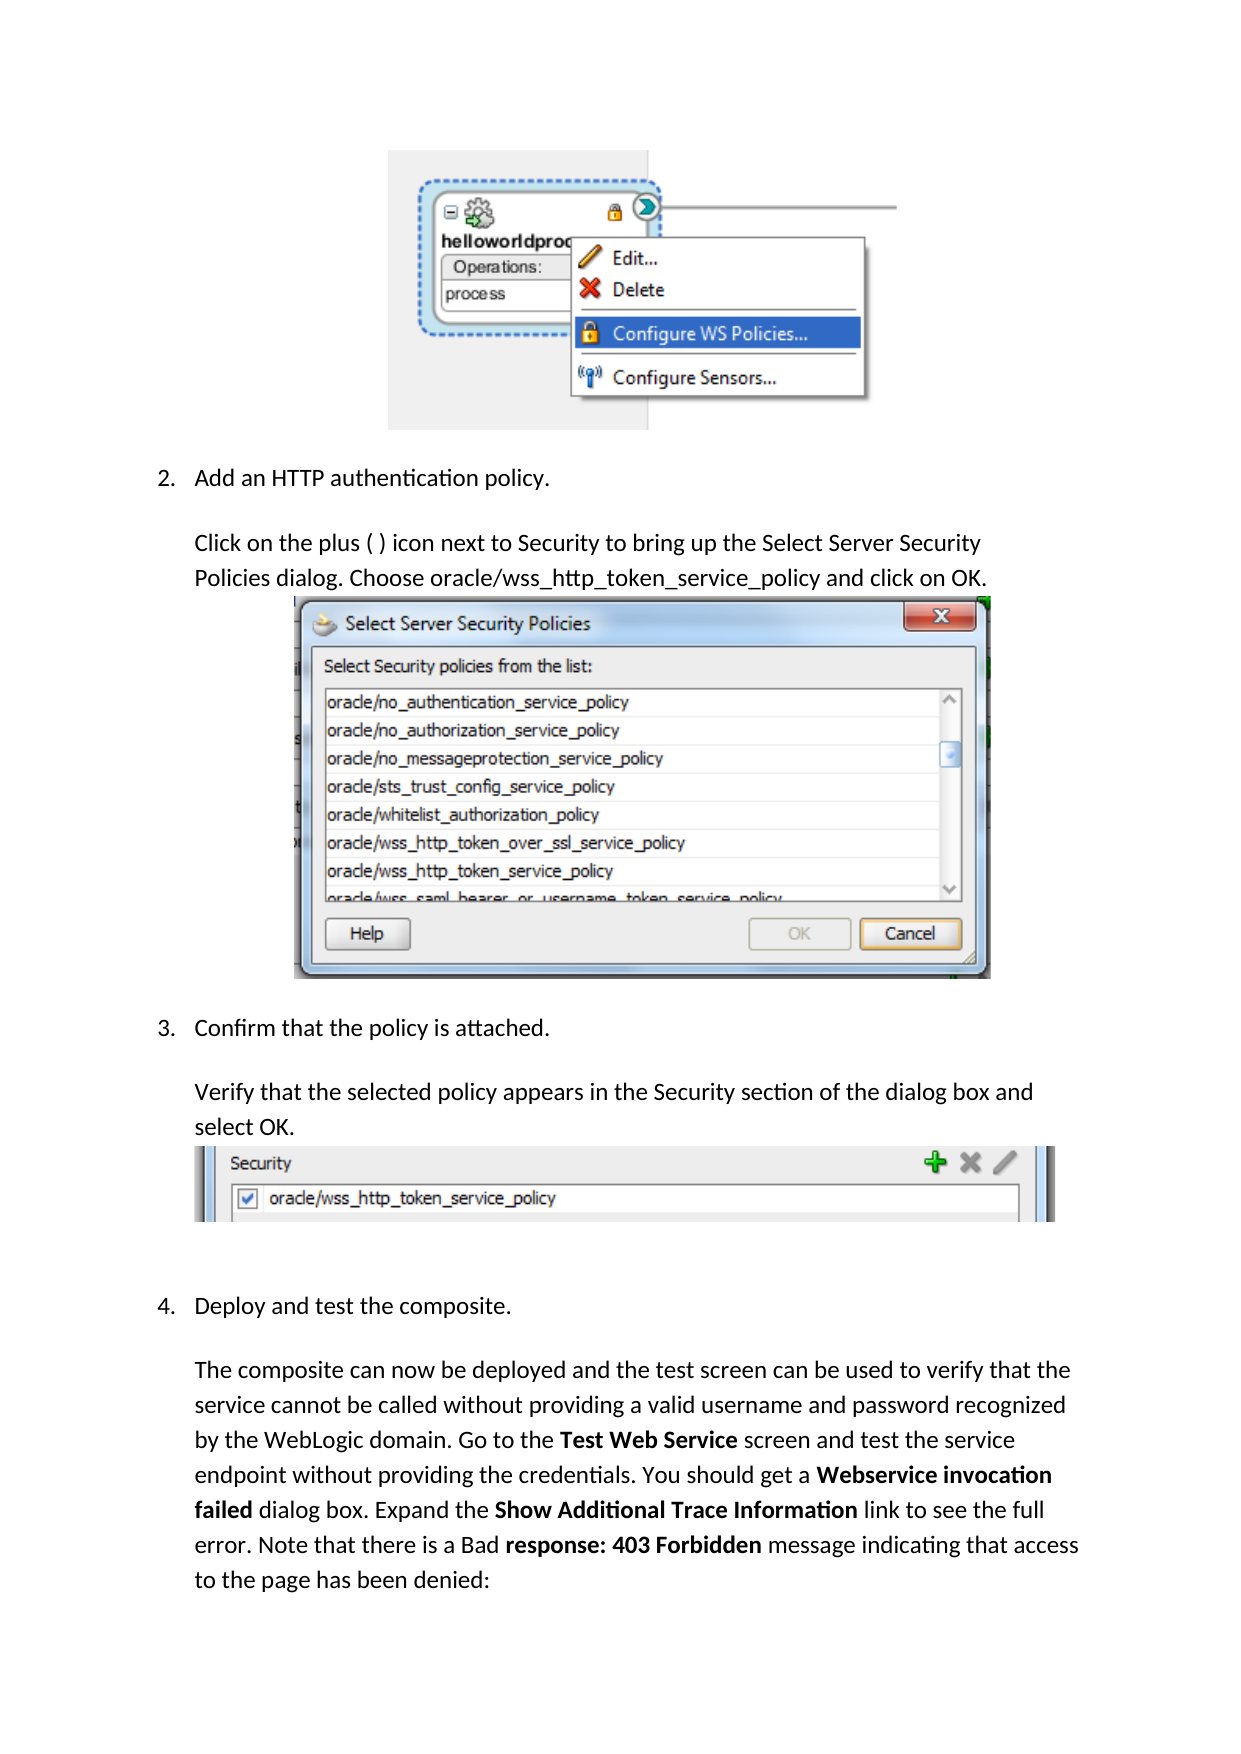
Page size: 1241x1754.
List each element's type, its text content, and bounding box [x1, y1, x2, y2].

list The composite can now be deployed and the test screen can be used to verify that the service cannot be called without providing a valid username and password recognized by the WebLogic domain. Go to the Test Web Service screen and test the service endpoint without providing the credentials. You should get a Webservice invocation failed dialog box. Expand the Show Additional Trace Information link to see the full error. Note that there is a Bad response: 403 Forbidden message indicating that access to the page has been denied: [194, 1354, 1090, 1595]
list Add an HTTP authentication policy. [157, 462, 1090, 493]
picture [194, 1146, 1056, 1222]
list Deploy and test the composite. [157, 1290, 1090, 1321]
picture [294, 596, 991, 979]
list Verify that the selected policy appears in the Security section of the dialog box and [194, 1076, 1090, 1107]
list select OK. [194, 1111, 1090, 1142]
list Confirm that the policy is attached. [157, 1012, 1090, 1043]
picture [388, 150, 897, 430]
list Click on the plus ( ) icon next to Security to bring up the Select Server Security [194, 527, 1090, 557]
list Policies dialog. Choose oracle/wss_http_token_service_policy and click on OK. [194, 562, 1090, 592]
